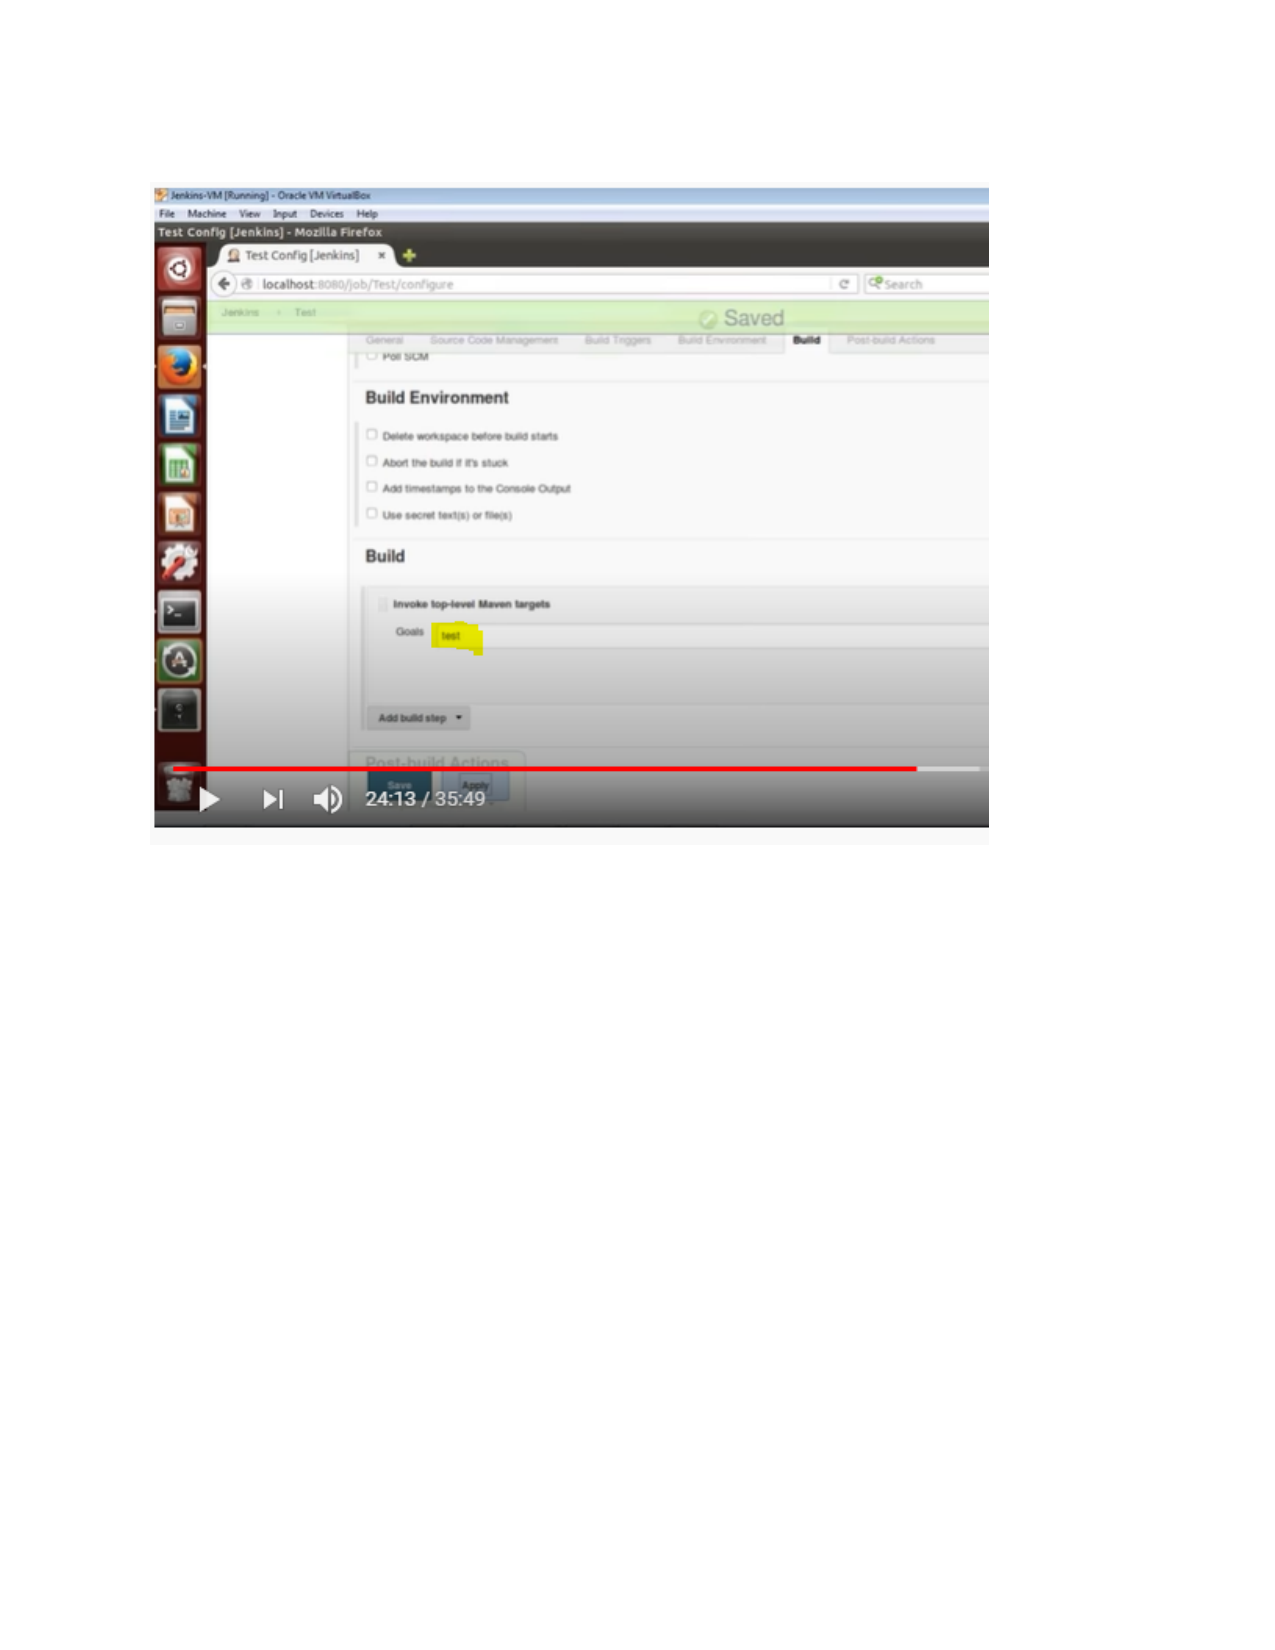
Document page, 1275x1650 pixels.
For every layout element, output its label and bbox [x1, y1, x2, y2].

picture [150, 182, 989, 845]
